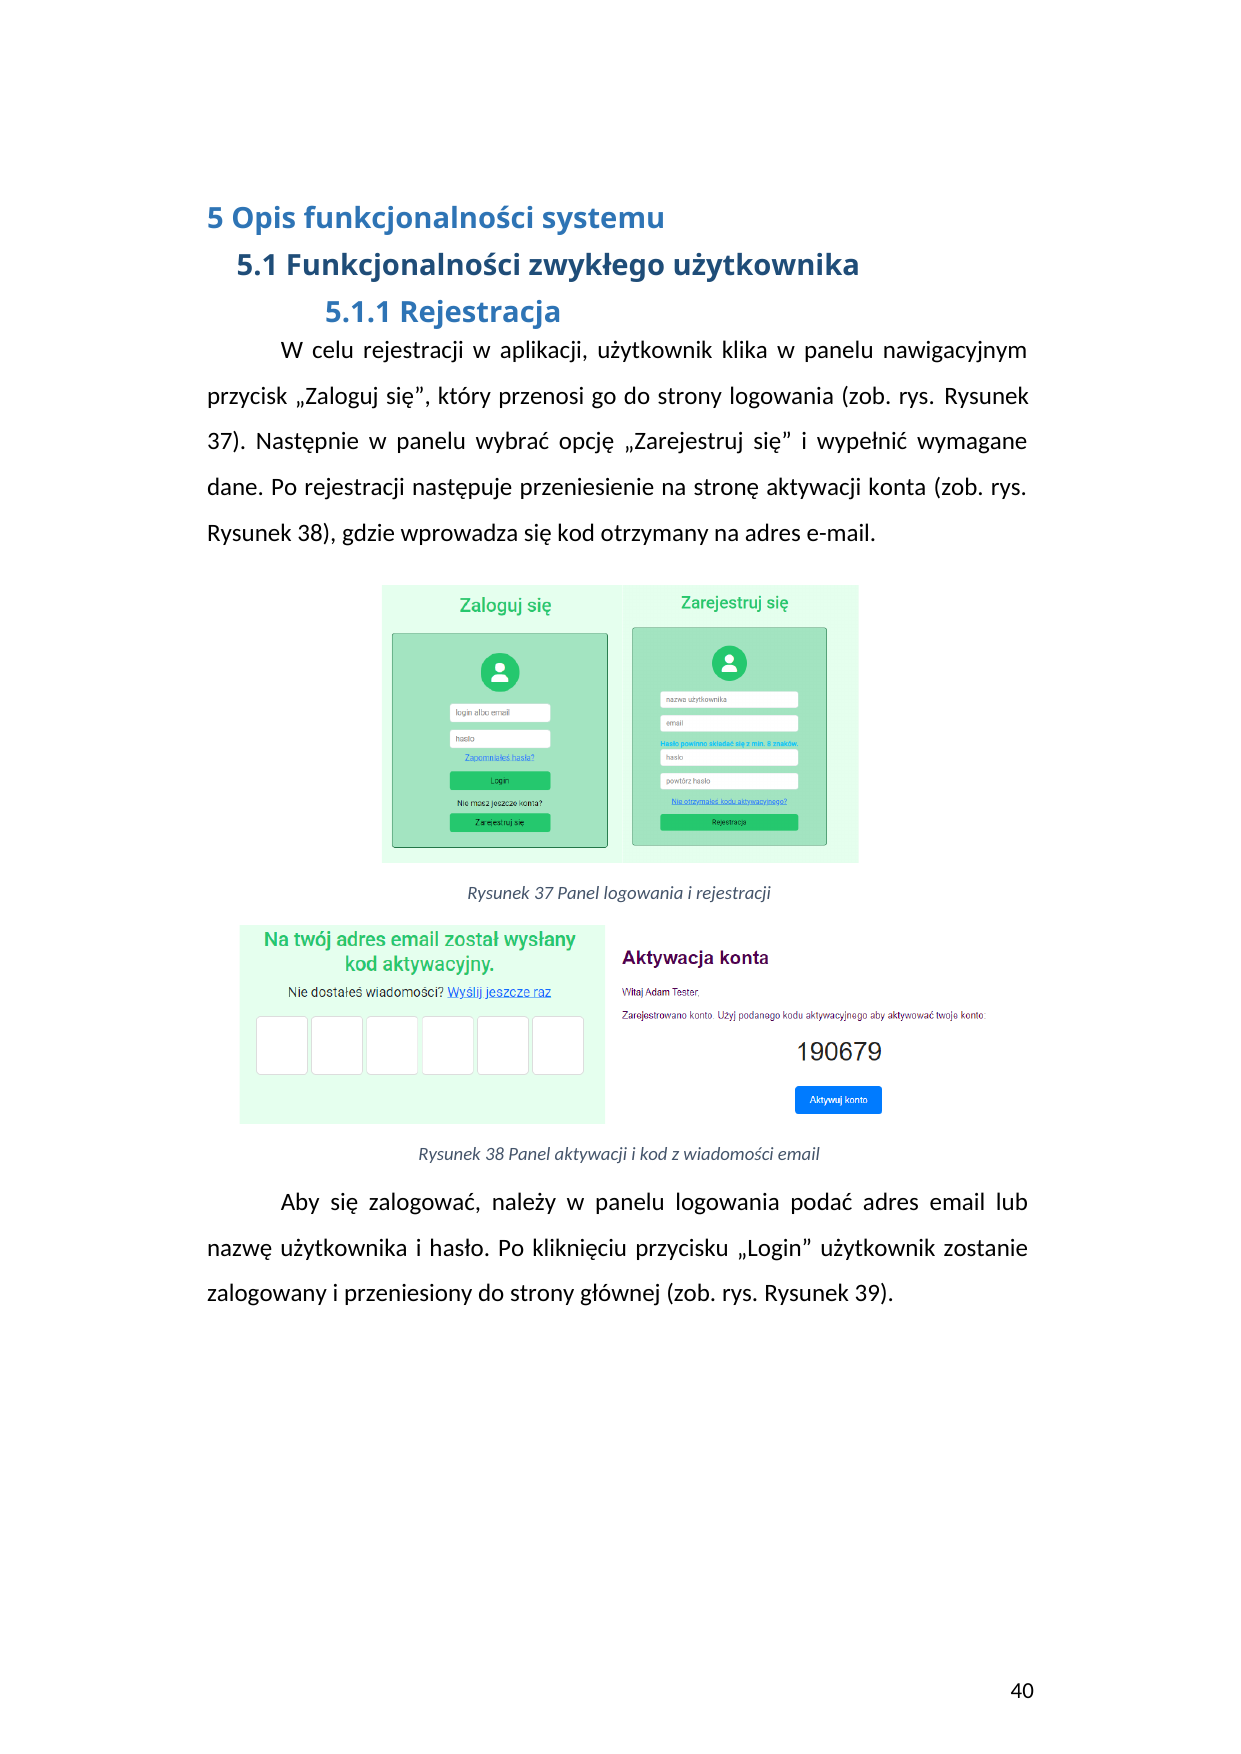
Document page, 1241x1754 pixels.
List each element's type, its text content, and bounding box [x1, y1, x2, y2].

text W celu rejestracji w aplikacji, użytkownik klika w panelu nawigacyjnym przycisk „Zaloguj się”, który przenosi go do strony logowania (zob. rys. 37). Następnie w panelu wybrać opcję „Zarejestruj się” i wypełnić wymagane dane. Po rejestracji następuje przeniesienie na stronę aktywacji konta (zob. rys. 38), gdzie wprowadza się kod otrzymany na adres e-mail. [207, 334, 1029, 547]
picture [239, 925, 606, 1124]
text Aby się zalogować, należy w panelu logowania podać adres email lub nazwę użytkownika i hasło. Po kliknięciu przycisku „Login” użytkownik zostanie zalogowany i przeniesiony do strony głównej (zob. rys. 39). [207, 1186, 1029, 1308]
subtitle Opis funkcjonalności systemu [207, 197, 1033, 237]
subtitle Funkcjonalności zwykłego użytkownika [207, 244, 1033, 284]
picture [381, 585, 859, 863]
subtitle Rejestracja [295, 291, 1033, 331]
picture [611, 940, 1001, 1124]
